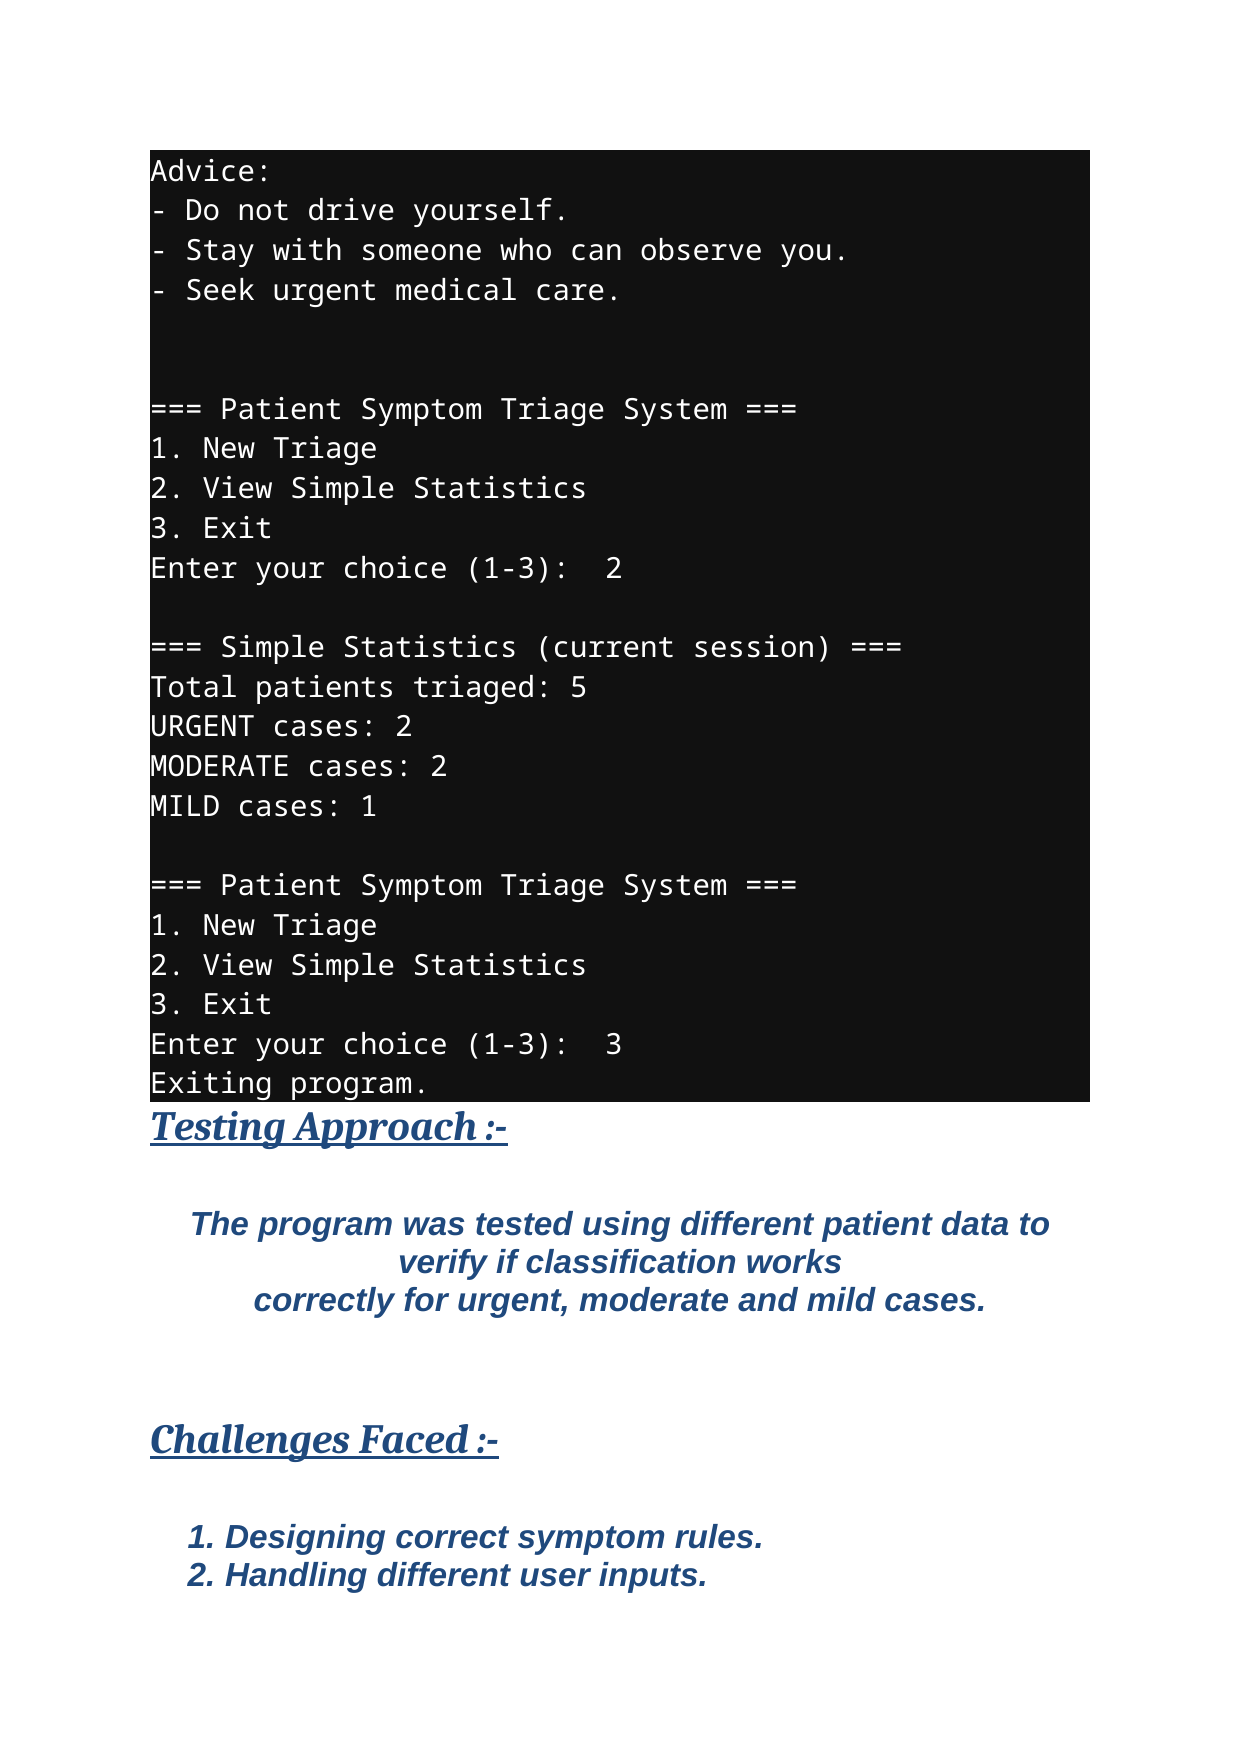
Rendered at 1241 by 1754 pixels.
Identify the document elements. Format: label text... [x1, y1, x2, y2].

text Total patients triaged: 5 [150, 666, 1090, 706]
text URGENT cases: 2 [150, 706, 1090, 745]
text 3. Exit [150, 507, 1090, 547]
text - Do not drive yourself. [150, 190, 1090, 229]
text === Simple Statistics (current session) === [150, 626, 1090, 666]
text MILD cases: 1 [150, 785, 1090, 825]
text === Patient Symptom Triage System === [150, 388, 1090, 428]
text 3. Exit [150, 983, 1090, 1023]
text 1. New Triage [150, 904, 1090, 944]
text 1. New Triage [150, 428, 1090, 467]
text Challenges Faced :- [150, 1416, 1090, 1463]
text - Stay with someone who can observe you. [150, 229, 1090, 269]
text Enter your choice (1-3): 2 [150, 547, 1090, 587]
text - Seek urgent medical care. [150, 269, 1090, 309]
text 2. View Simple Statistics [150, 944, 1090, 983]
list Designing correct symptom rules. [187, 1517, 1090, 1555]
text Enter your choice (1-3): 3 [150, 1023, 1090, 1063]
text Exiting program. [150, 1063, 1090, 1102]
text MODERATE cases: 2 [150, 745, 1090, 785]
text Advice: [150, 150, 1090, 190]
text 2. View Simple Statistics [150, 467, 1090, 507]
text === Patient Symptom Triage System === [150, 864, 1090, 904]
text Testing Approach :- [150, 1102, 1090, 1150]
text The program was tested using different patient data to verify if classification works correctly for urgent, moderate and mild cases. [150, 1203, 1090, 1319]
